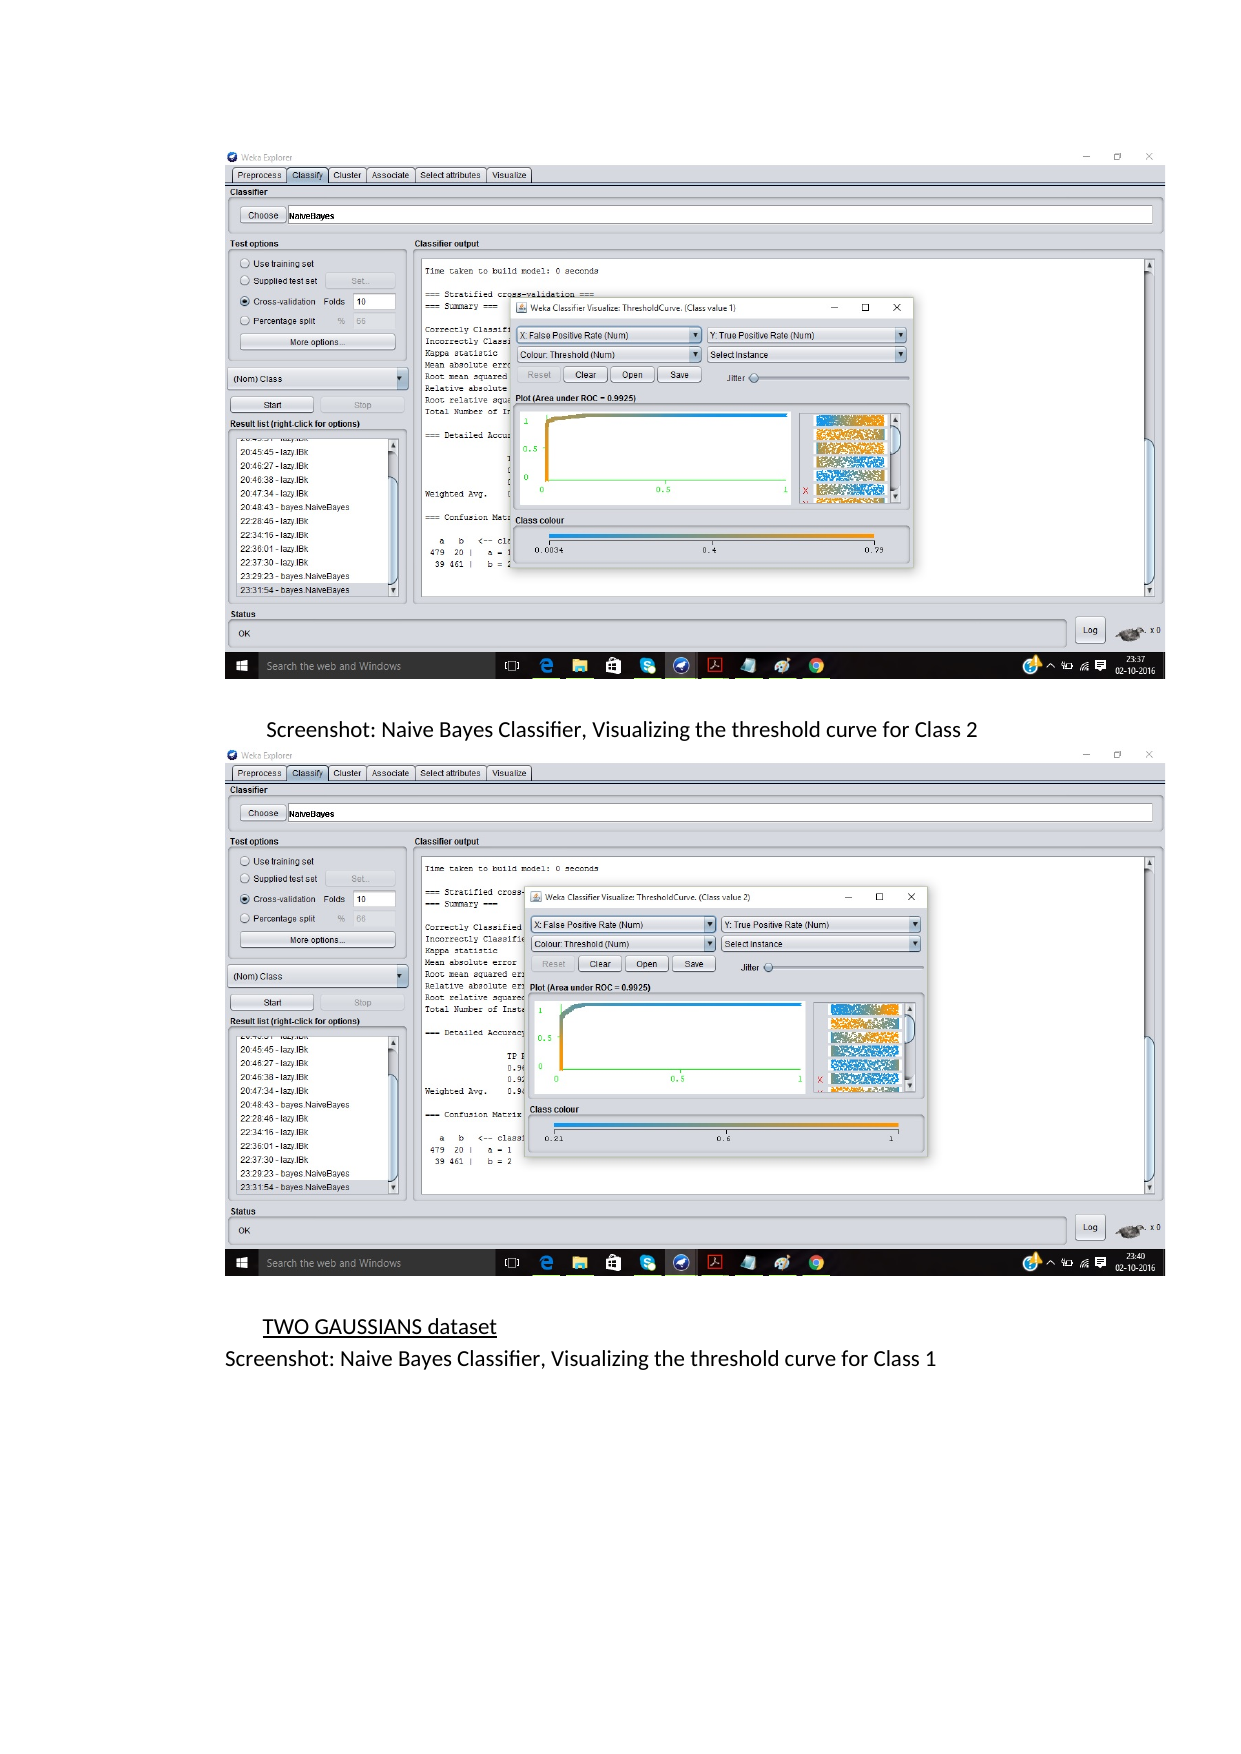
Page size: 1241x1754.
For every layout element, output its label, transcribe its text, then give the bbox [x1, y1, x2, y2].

list Screenshot: Naive Bayes Classifier, Visualizing the threshold curve for Class 2 [225, 715, 1090, 743]
picture [225, 150, 1166, 679]
list Screenshot: Naive Bayes Classifier, Visualizing the threshold curve for Class 1 [225, 1344, 1090, 1372]
picture [225, 747, 1166, 1276]
list TWO GAUSSIANS dataset [262, 1312, 1090, 1340]
